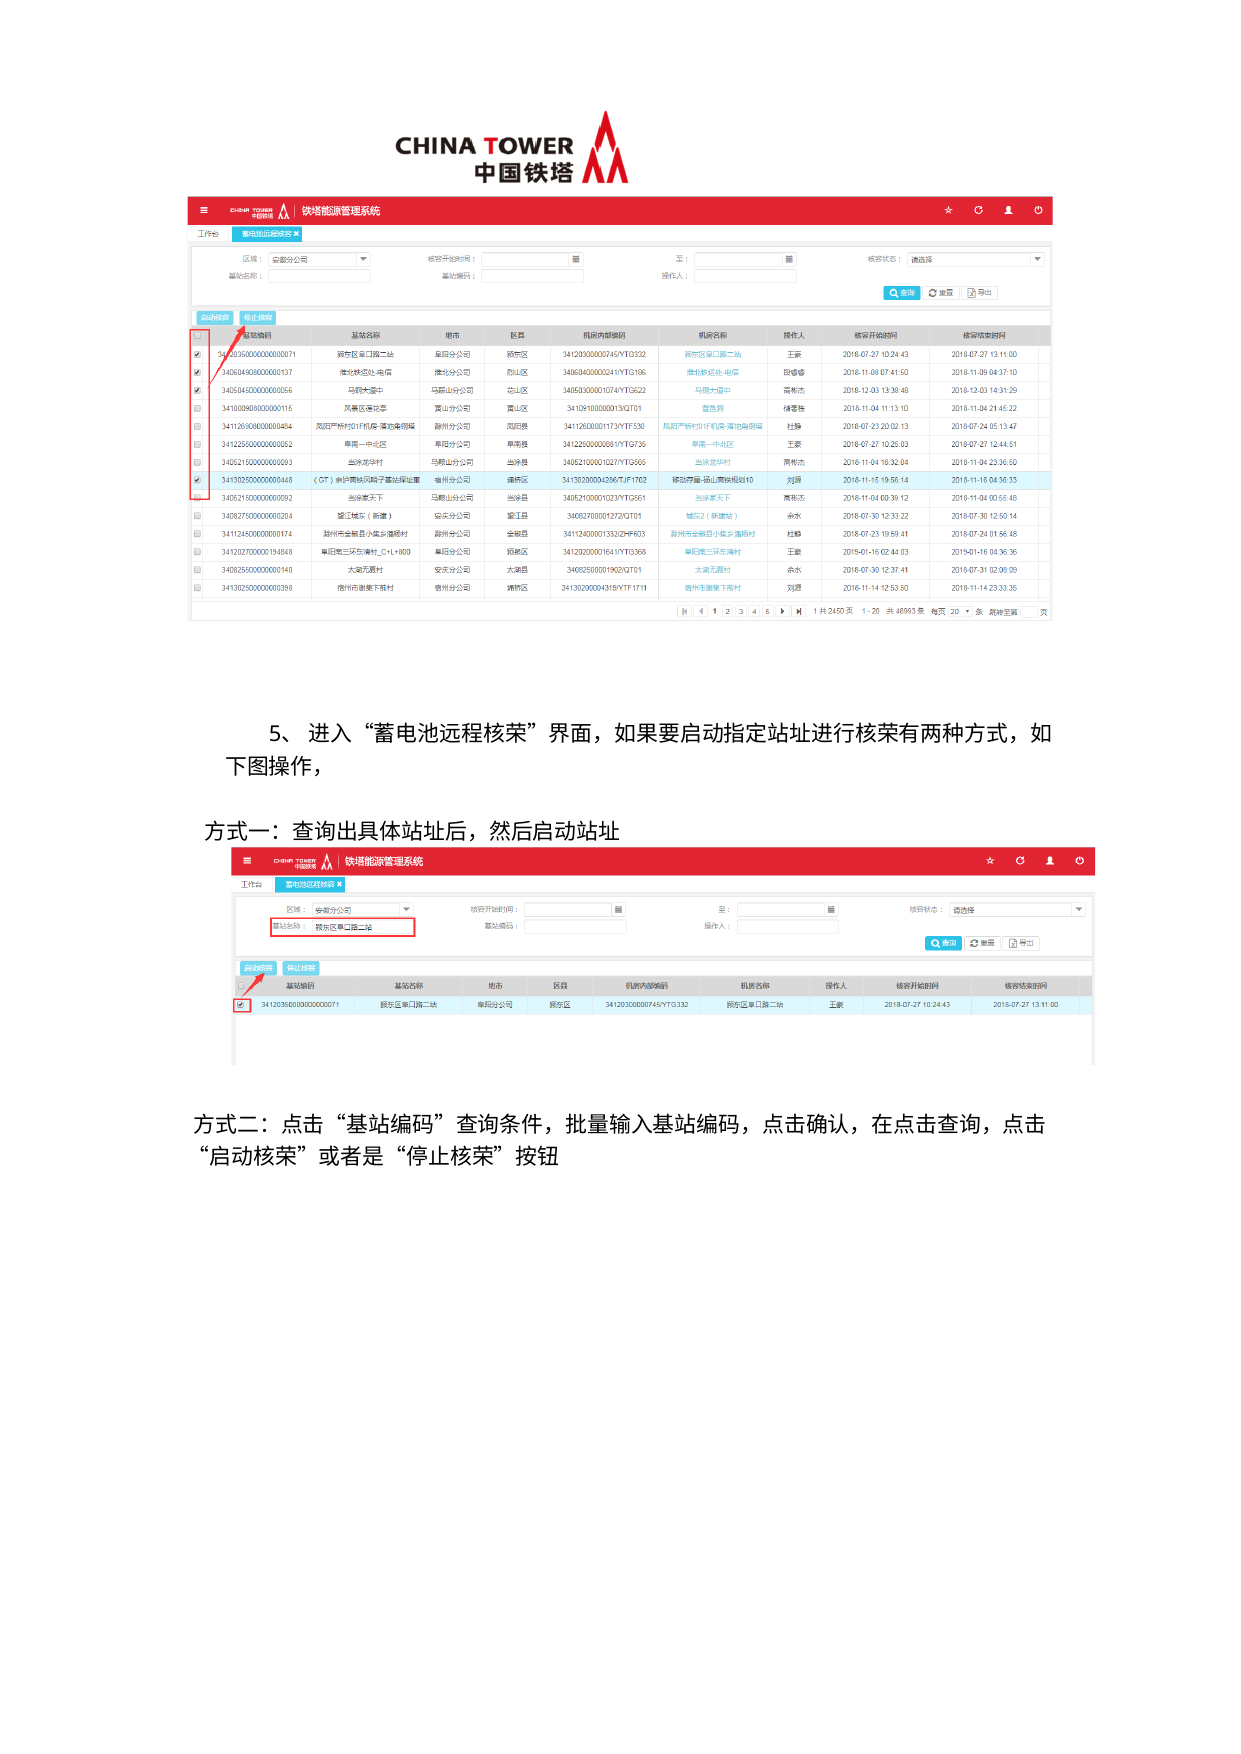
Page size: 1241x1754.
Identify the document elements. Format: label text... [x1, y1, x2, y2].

picture [187, 196, 1053, 621]
list 进入“蓄电池远程核荣”界面，如果要启动指定站址进行核荣有两种方式，如下图操作， [225, 716, 1053, 781]
picture [231, 846, 1096, 1065]
picture [375, 90, 633, 184]
text 方式二：点击“基站编码”查询条件，批量输入基站编码，点击确认，在点击查询，点击“启动核荣”或者是“停止核荣”按钮 [187, 1106, 1053, 1171]
